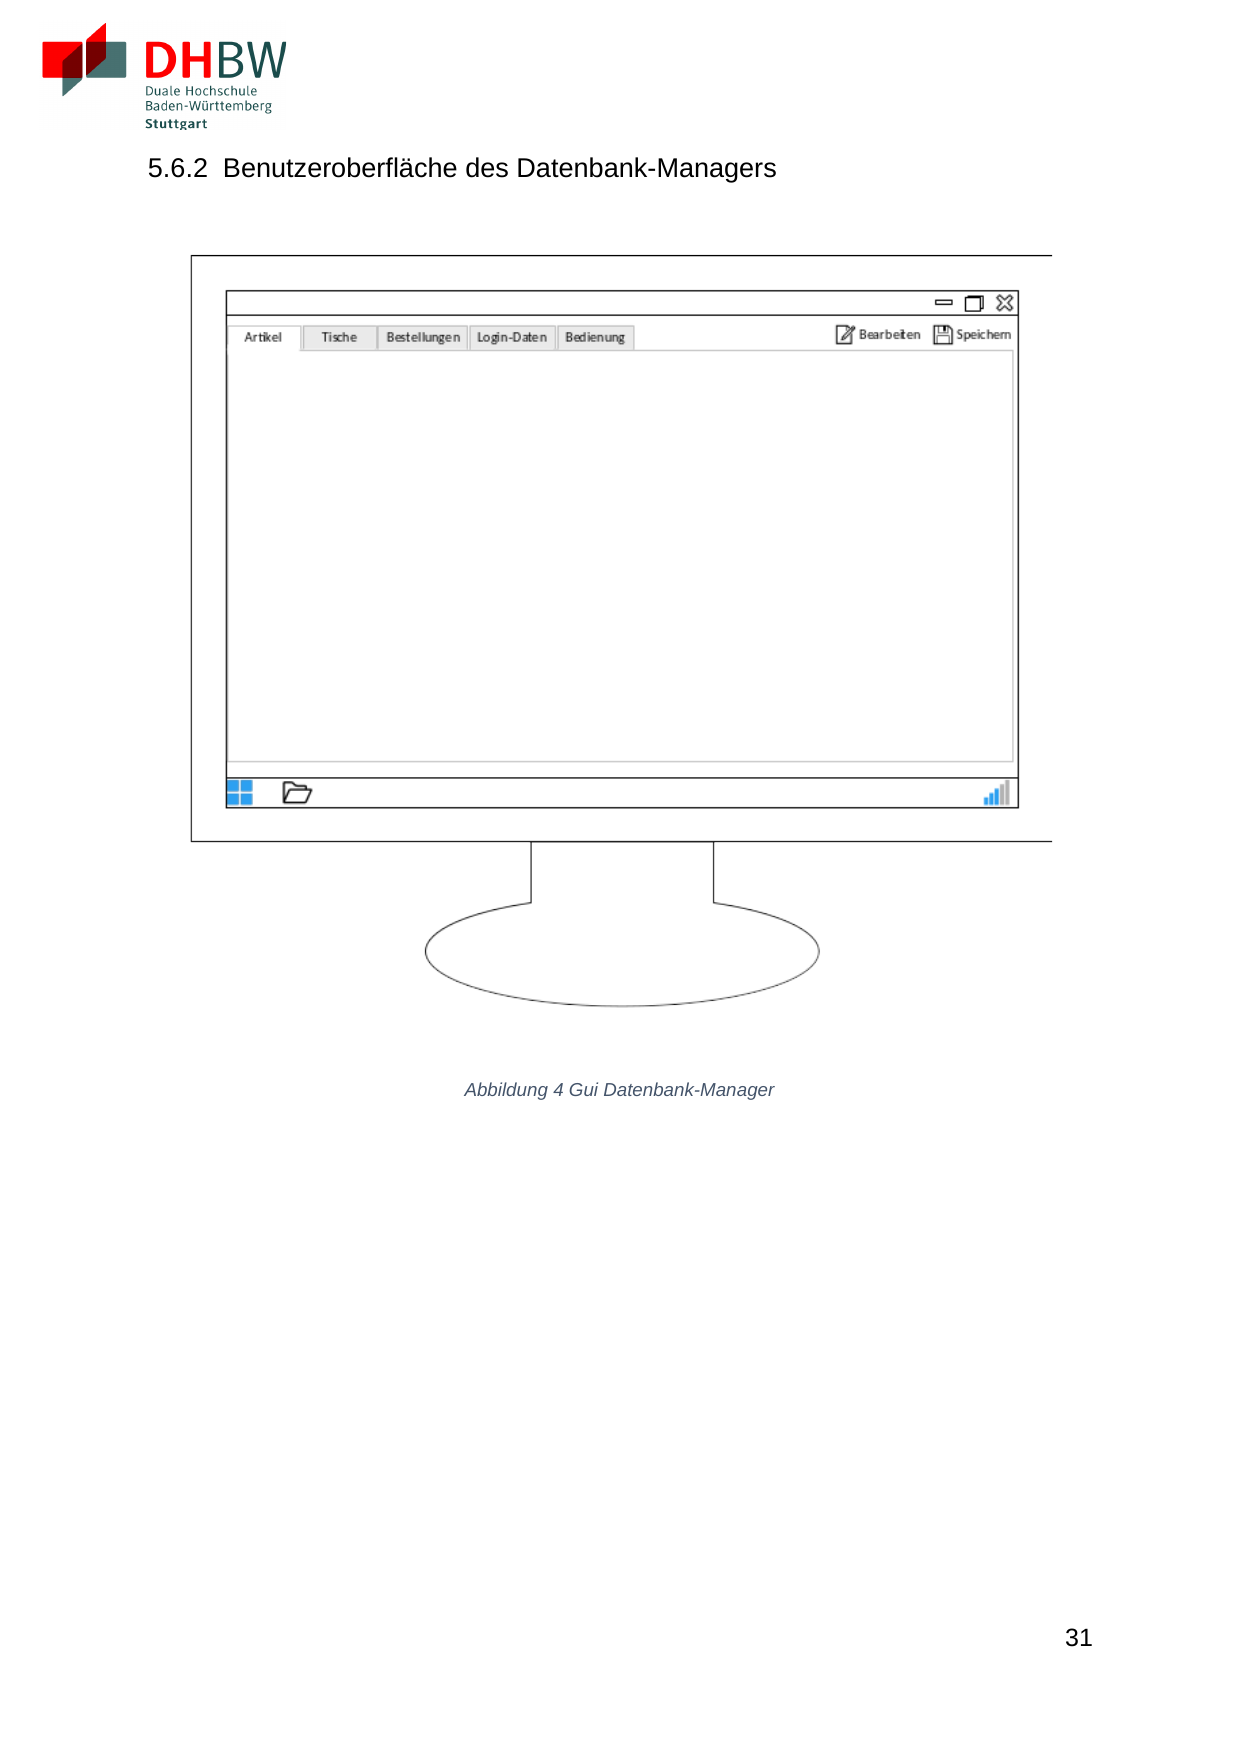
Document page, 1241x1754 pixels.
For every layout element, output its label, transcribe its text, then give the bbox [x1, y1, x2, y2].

subtitle Benutzeroberfläche des Datenbank-Managers [148, 152, 1093, 183]
picture [39, 20, 286, 130]
text Abbildung 4 Gui Datenbank-Manager [148, 1079, 1093, 1101]
